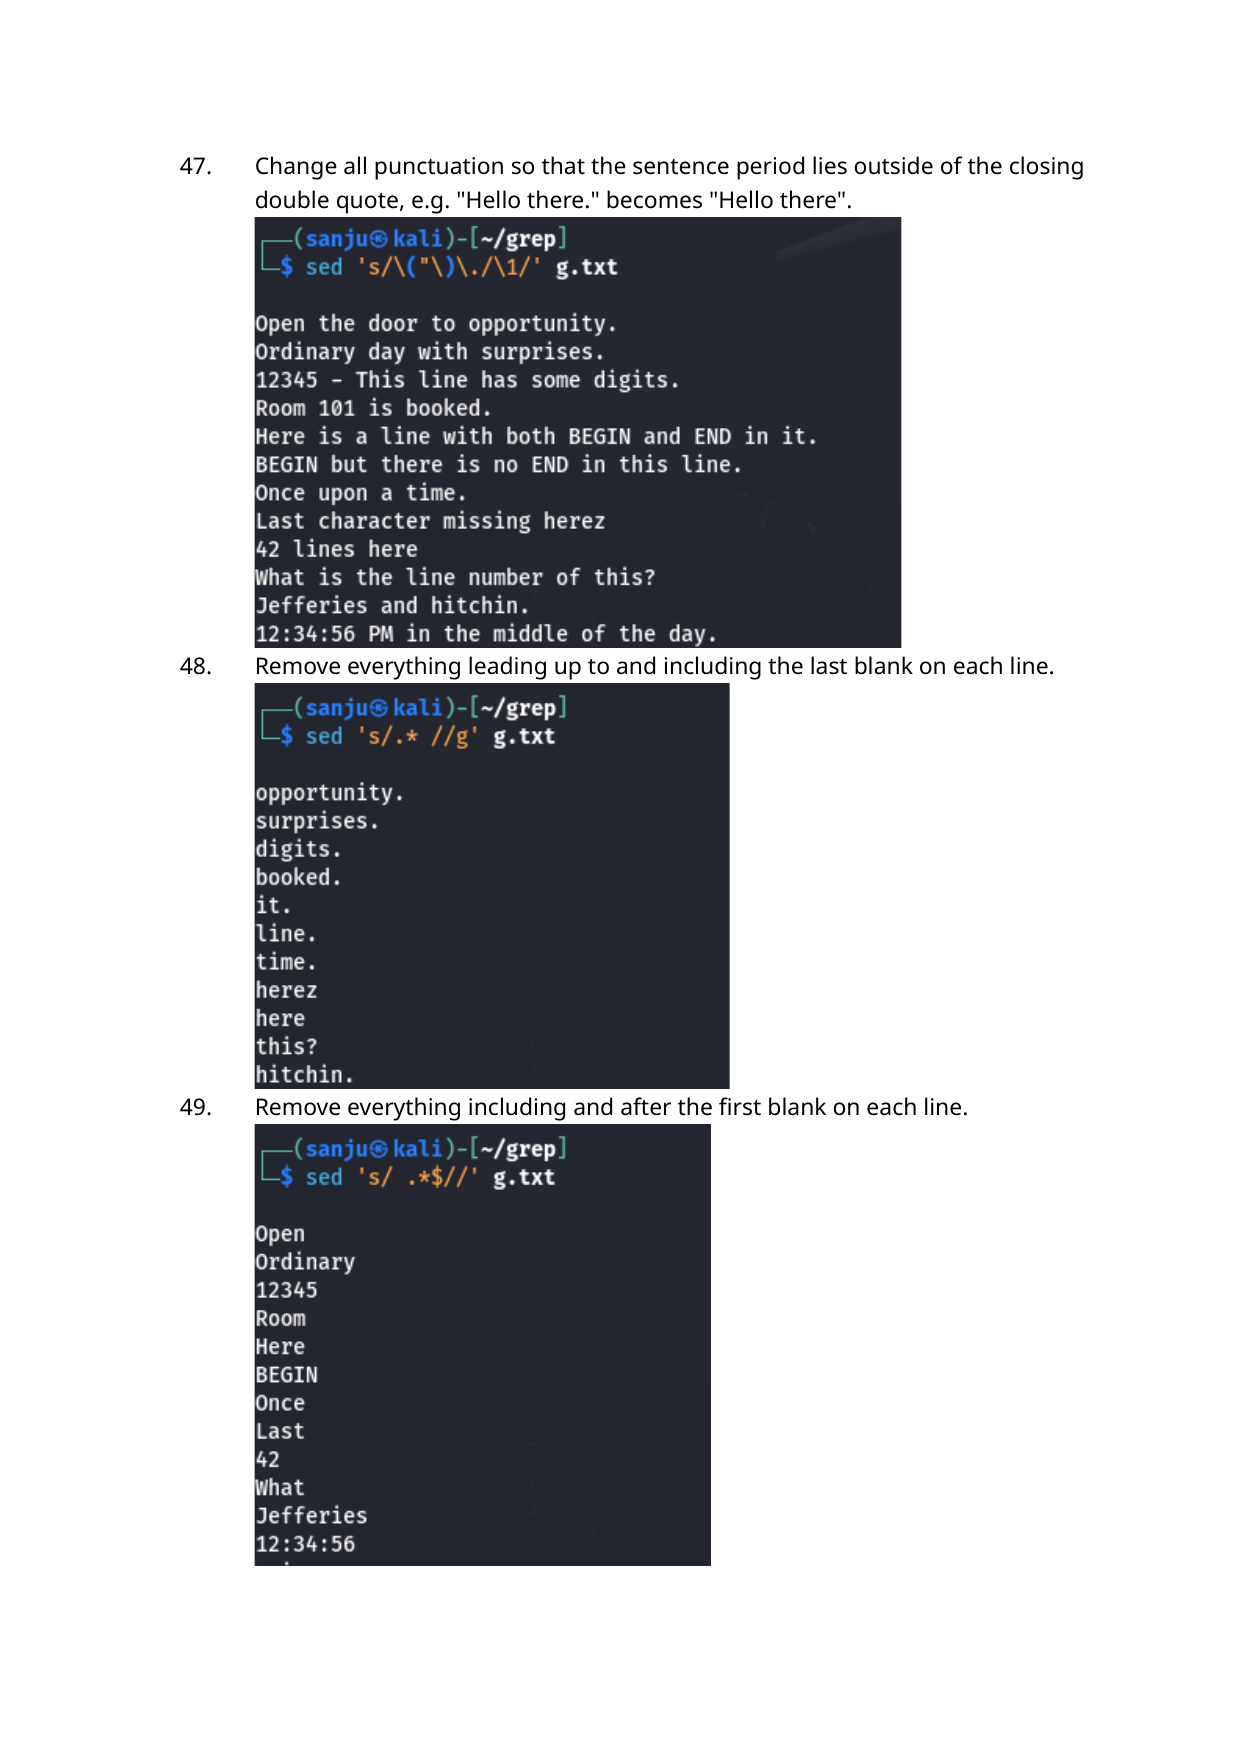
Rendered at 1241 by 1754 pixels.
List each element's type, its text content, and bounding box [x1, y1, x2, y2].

list Change all punctuation so that the sentence period lies outside of the closing double quote, e.g. "Hello there." becomes "Hello there". [179, 150, 1090, 215]
list Remove everything leading up to and including the last blank on each line. [179, 650, 1090, 681]
picture [254, 1124, 711, 1566]
picture [254, 683, 730, 1089]
list Remove everything including and after the first blank on each line. [179, 1091, 1090, 1122]
picture [254, 217, 902, 648]
